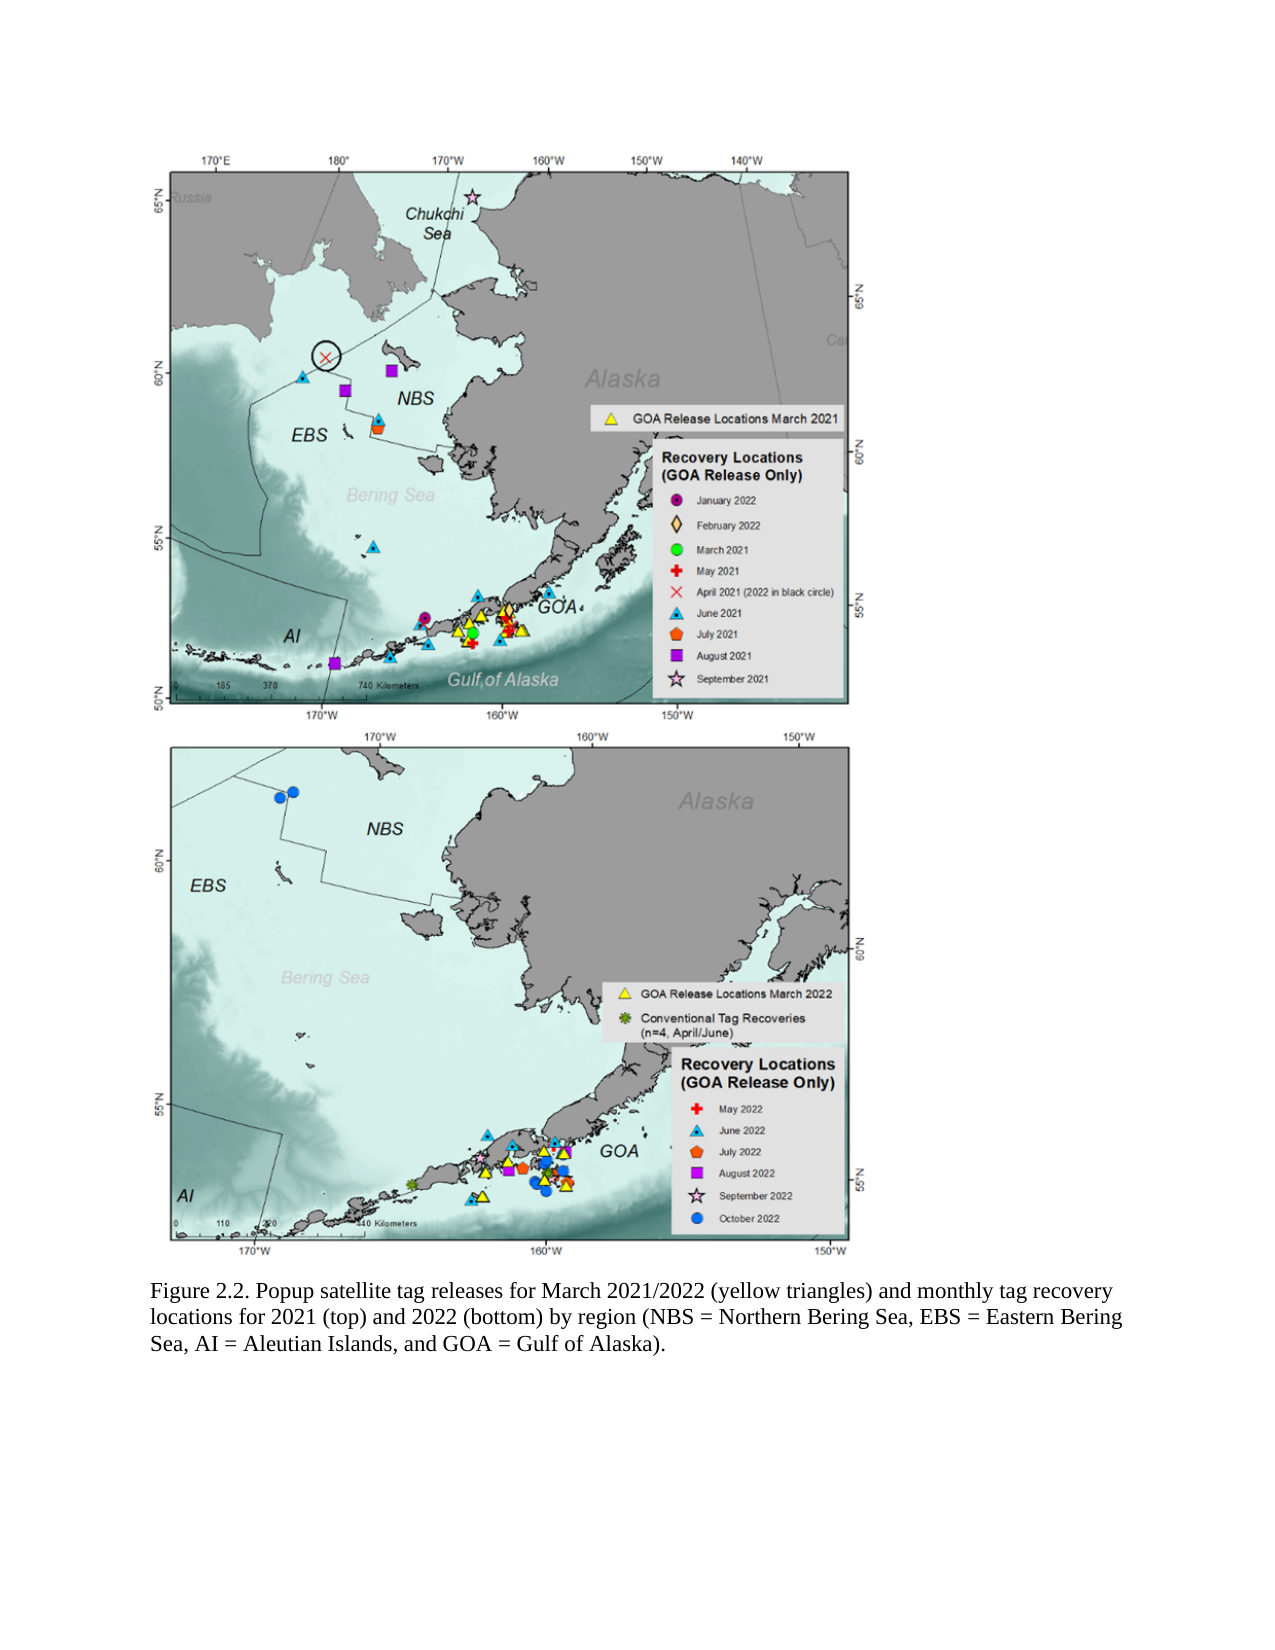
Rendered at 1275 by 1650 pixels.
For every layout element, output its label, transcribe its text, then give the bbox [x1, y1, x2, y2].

picture [150, 150, 868, 1261]
subtitle Figure 2.2. Popup satellite tag releases for March 2021/2022 (yellow triangles) and monthly tag recovery locations for 2021 (top) and 2022 (bottom) by region (NBS = Northern Bering Sea, EBS = Eastern Bering Sea, AI = Aleutian Islands, and GOA = Gulf of Alaska). [150, 1277, 1125, 1356]
